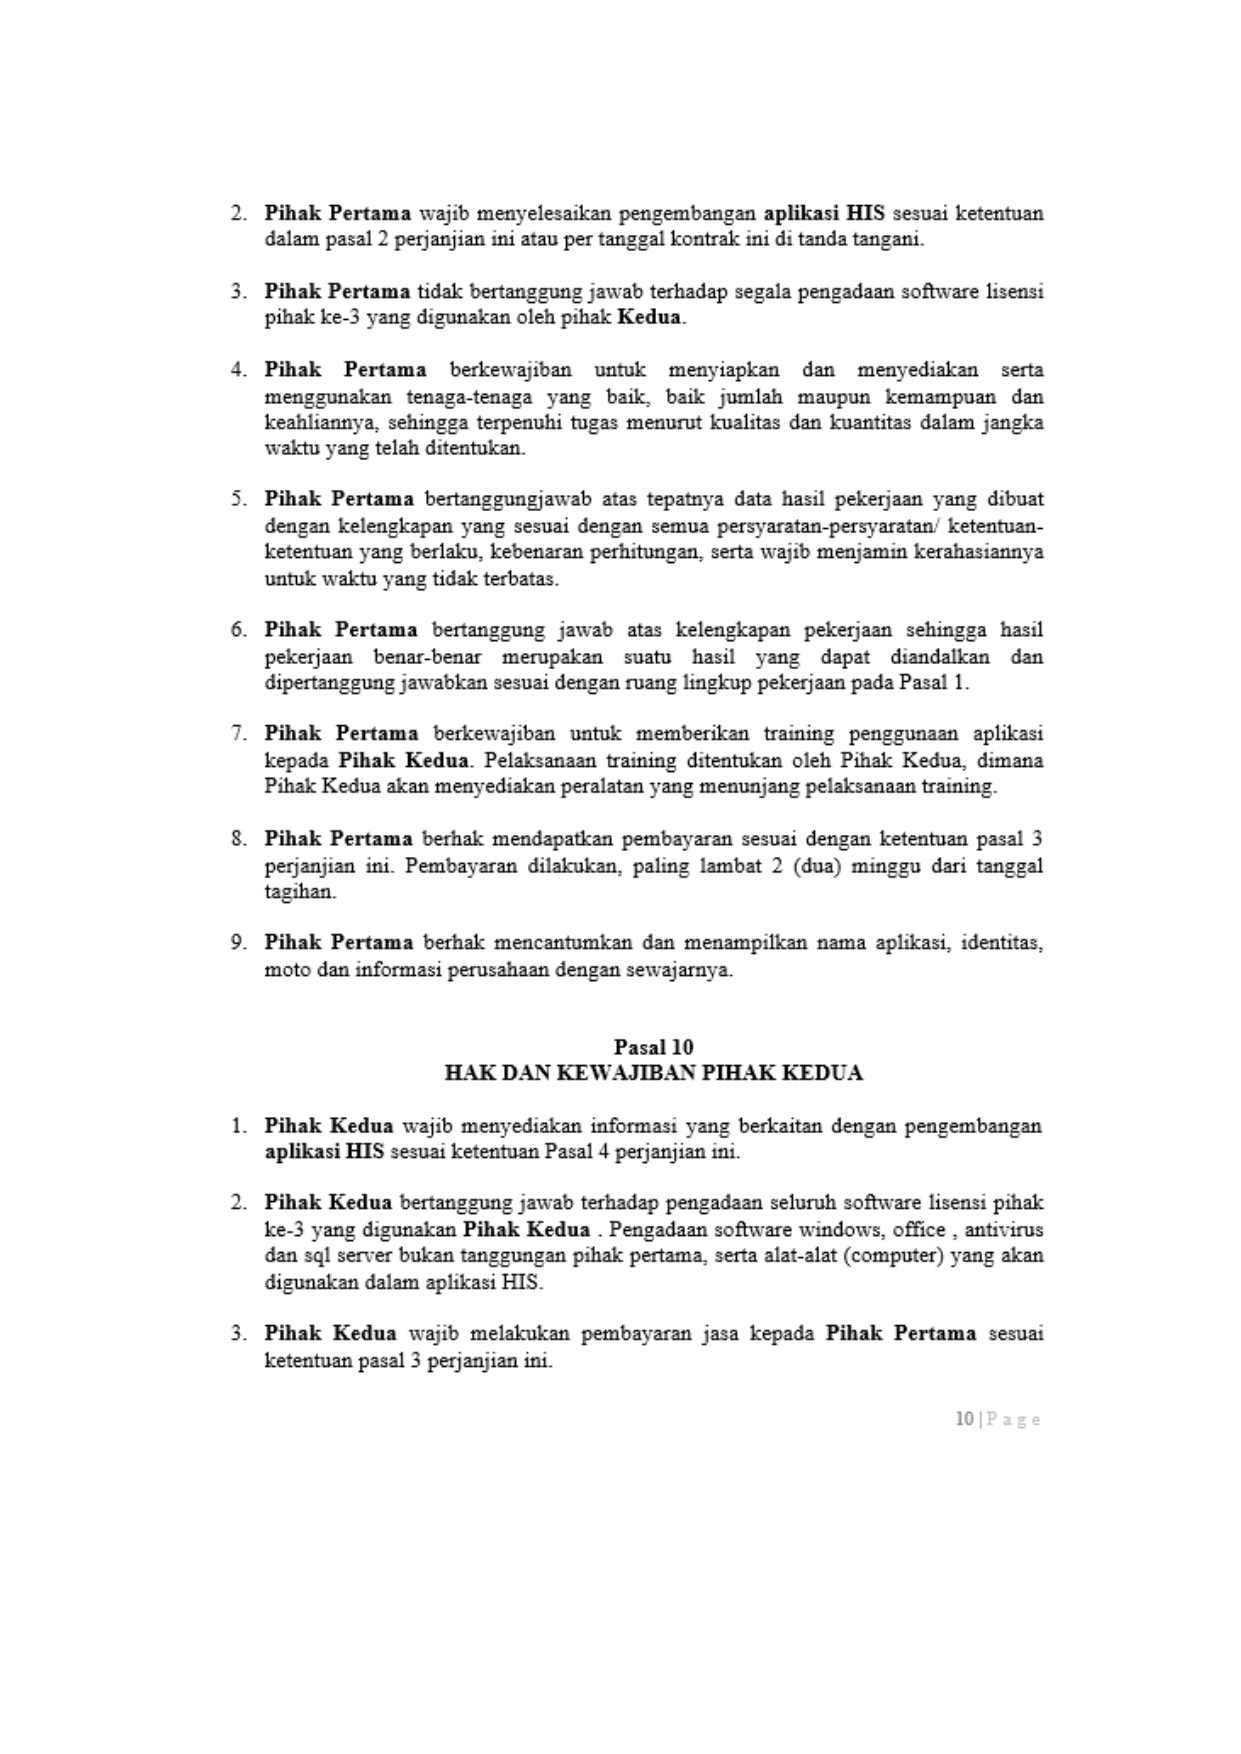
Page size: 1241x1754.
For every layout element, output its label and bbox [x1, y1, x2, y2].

picture [150, 150, 1123, 1456]
